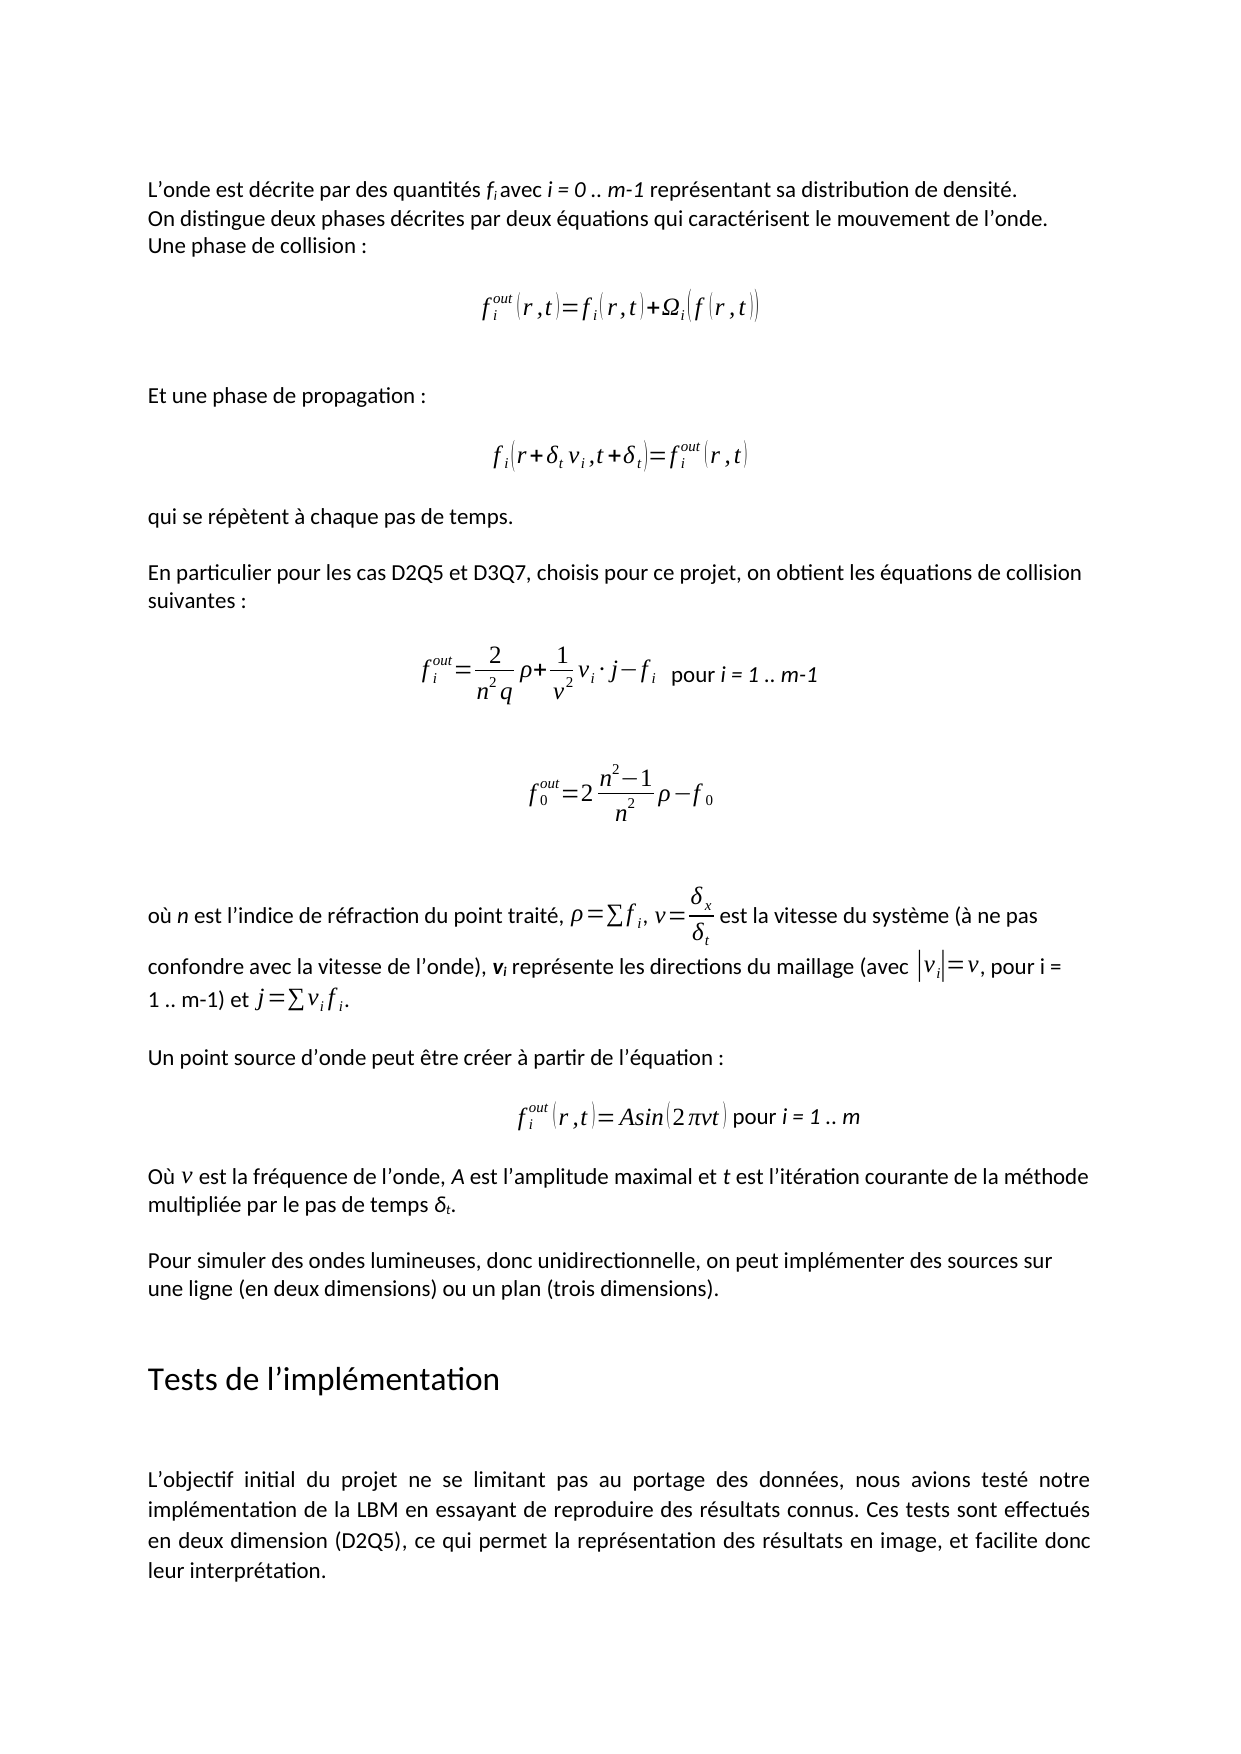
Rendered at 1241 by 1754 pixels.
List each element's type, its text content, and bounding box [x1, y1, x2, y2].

text qui se répètent à chaque pas de temps. [148, 502, 1093, 530]
text On distingue deux phases décrites par deux équations qui caractérisent le mouvement de l’onde. Une phase de collision : [148, 204, 1093, 260]
text Où est la fréquence de l’onde, A est l’amplitude maximal et t est l’itération courante de la méthode multipliée par le pas de temps δt. [148, 1162, 1093, 1218]
text Tests de l’implémentation [148, 1358, 1093, 1399]
text L’onde est décrite par des quantités fi avec i = 0 .. m-1 représentant sa distribution de densité. [148, 148, 1093, 204]
text pour i = 1 .. m-1 [148, 642, 1093, 704]
text L’objectif initial du projet ne se limitant pas au portage des données, nous avions testé notre implémentation de la LBM en essayant de reproduire des résultats connus. Ces tests sont effectués en deux dimension (D2Q5), ce qui permet la représentation des résultats en image, et facilite donc leur interprétation. [148, 1465, 1093, 1584]
text Un point source d’onde peut être créer à partir de l’équation : [148, 1043, 1093, 1071]
text où n est l’indice de réfraction du point traité, , est la vitesse du système (à ne pas confondre avec la vitesse de l’onde), vi représente les directions du maillage (avec , pour i = 1 .. m-1) et . [148, 882, 1093, 1015]
text Pour simuler des ondes lumineuses, donc unidirectionnelle, on peut implémenter des sources sur une ligne (en deux dimensions) ou un plan (trois dimensions). [148, 1246, 1093, 1302]
text En particulier pour les cas D2Q5 et D3Q7, choisis pour ce projet, on obtient les équations de collision suivantes : [148, 530, 1093, 614]
text pour i = 1 .. m [148, 1099, 1093, 1134]
text Et une phase de propagation : [148, 381, 1093, 409]
